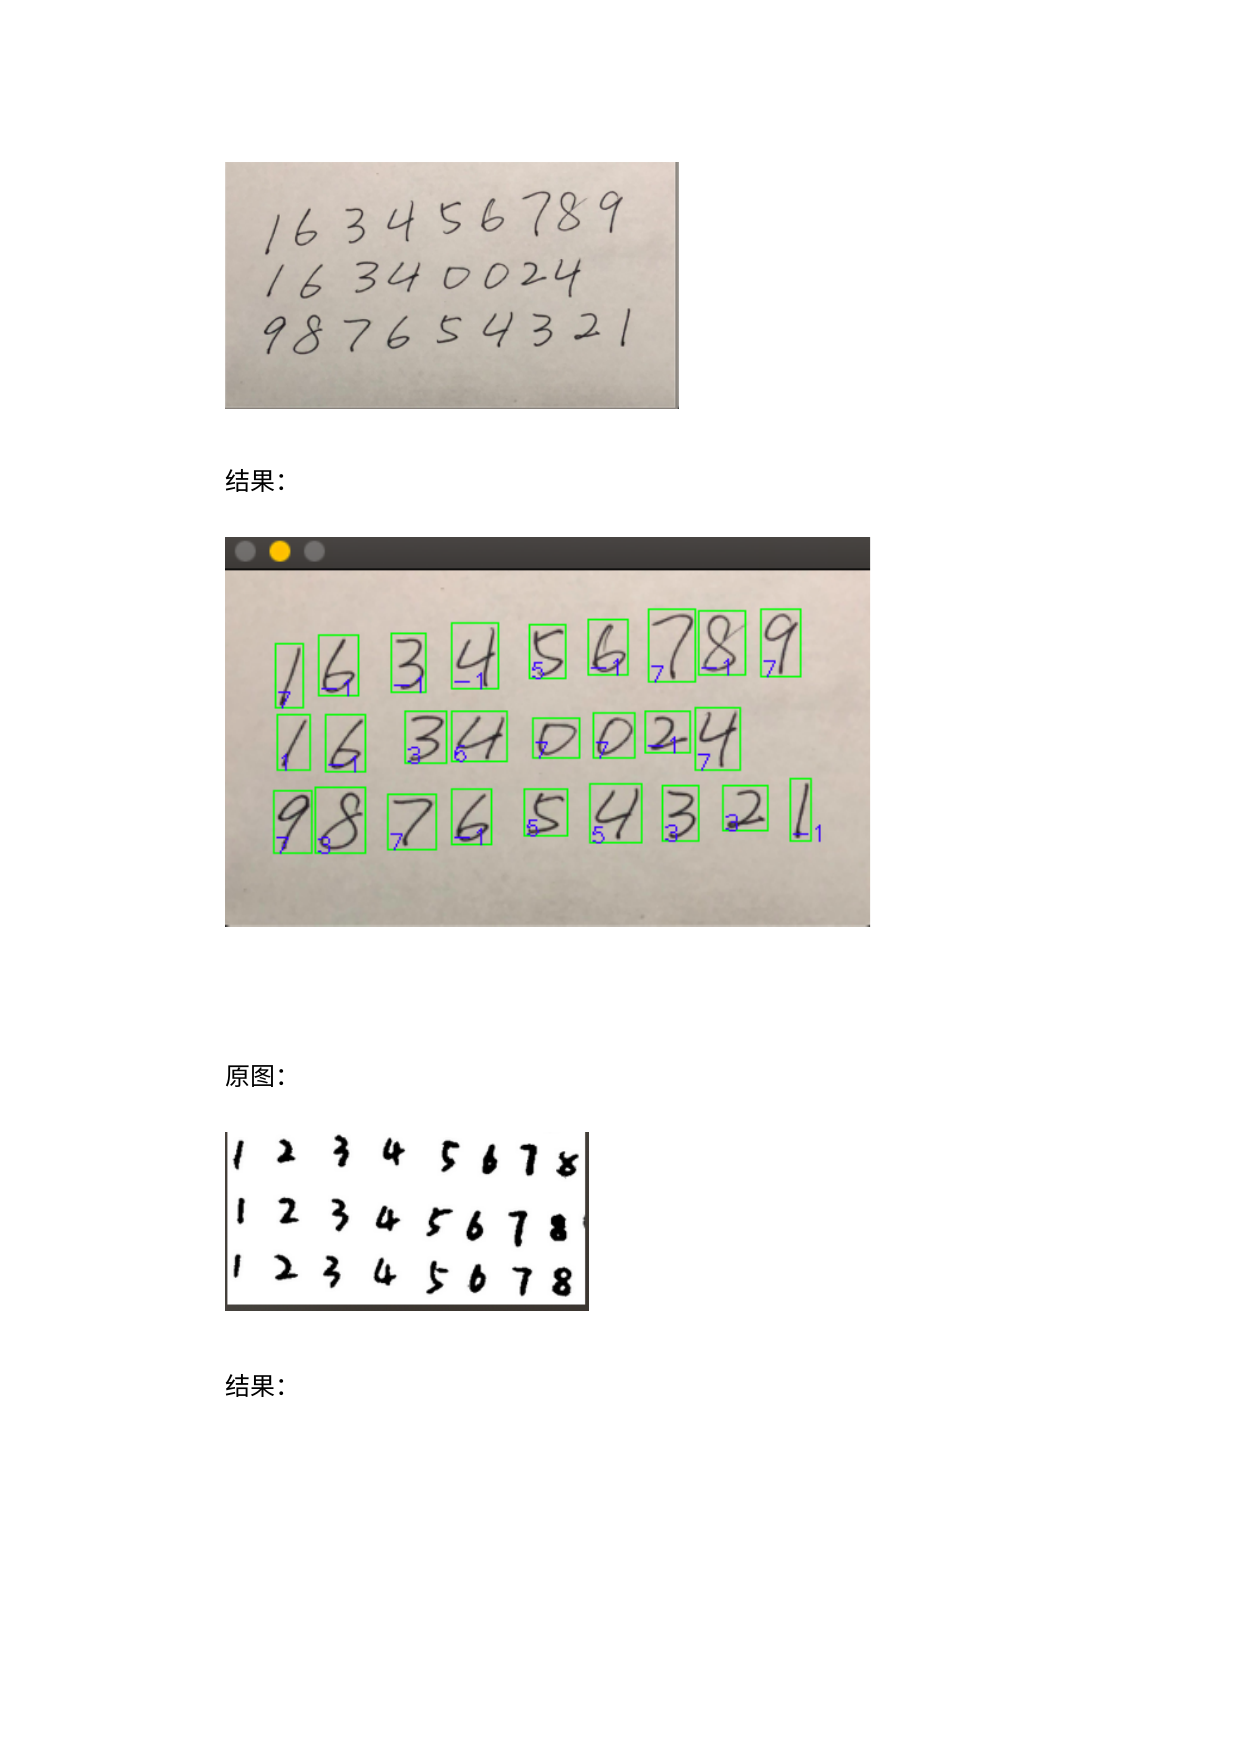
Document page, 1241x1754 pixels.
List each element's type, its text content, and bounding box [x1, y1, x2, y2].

list 结果： [225, 447, 1053, 512]
picture [225, 537, 871, 927]
picture [225, 1132, 589, 1311]
list 原图： [225, 1042, 1053, 1107]
list 结果： [225, 1352, 1053, 1417]
picture [225, 162, 679, 409]
